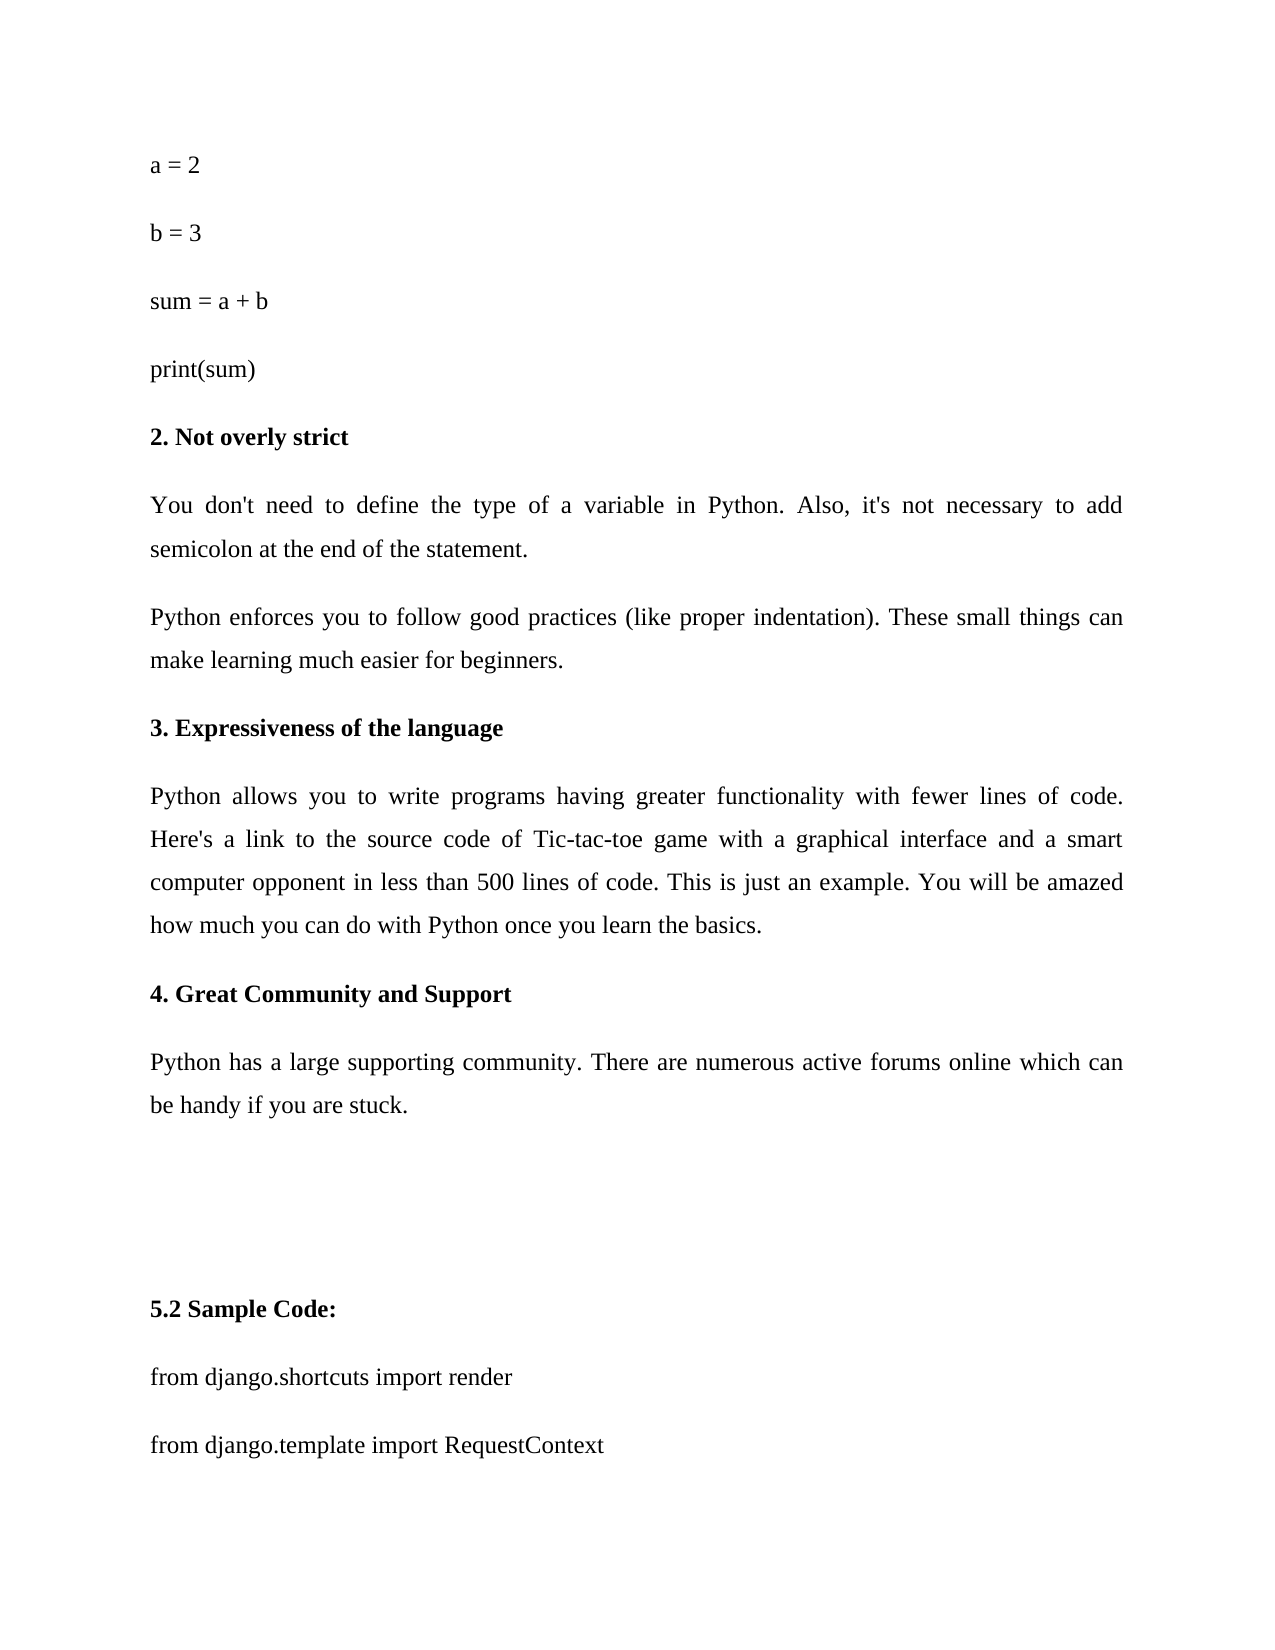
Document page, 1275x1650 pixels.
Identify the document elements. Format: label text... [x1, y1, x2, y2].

text 2. Not overly strict [150, 422, 1125, 451]
text 3. Expressiveness of the language [150, 713, 1125, 742]
text 4. Great Community and Support [150, 979, 1125, 1007]
text from django.shortcuts import render [150, 1362, 1125, 1391]
text 5.2 Sample Code: [150, 1294, 1125, 1323]
text Python enforces you to follow good practices (like proper indentation). These small things can make learning much easier for beginners. [150, 602, 1125, 674]
text print(sum) [150, 354, 1125, 383]
text You don't need to define the type of a variable in Python. Also, it's not necessary to add semicolon at the end of the statement. [150, 491, 1125, 562]
text b = 3 [150, 218, 1125, 247]
text Python has a large supporting community. There are numerous active forums online which can be handy if you are stuck. [150, 1047, 1125, 1119]
text Python allows you to write programs having greater functionality with fewer lines of code. Here's a link to the source code of Tic-tac-toe game with a graphical interface and a smart computer opponent in less than 500 lines of code. This is just an example. You will be amazed how much you can do with Python once you learn the basics. [150, 781, 1125, 939]
text from django.template import RequestContext [150, 1431, 1125, 1459]
text a = 2 [150, 150, 1125, 179]
text sum = a + b [150, 286, 1125, 315]
